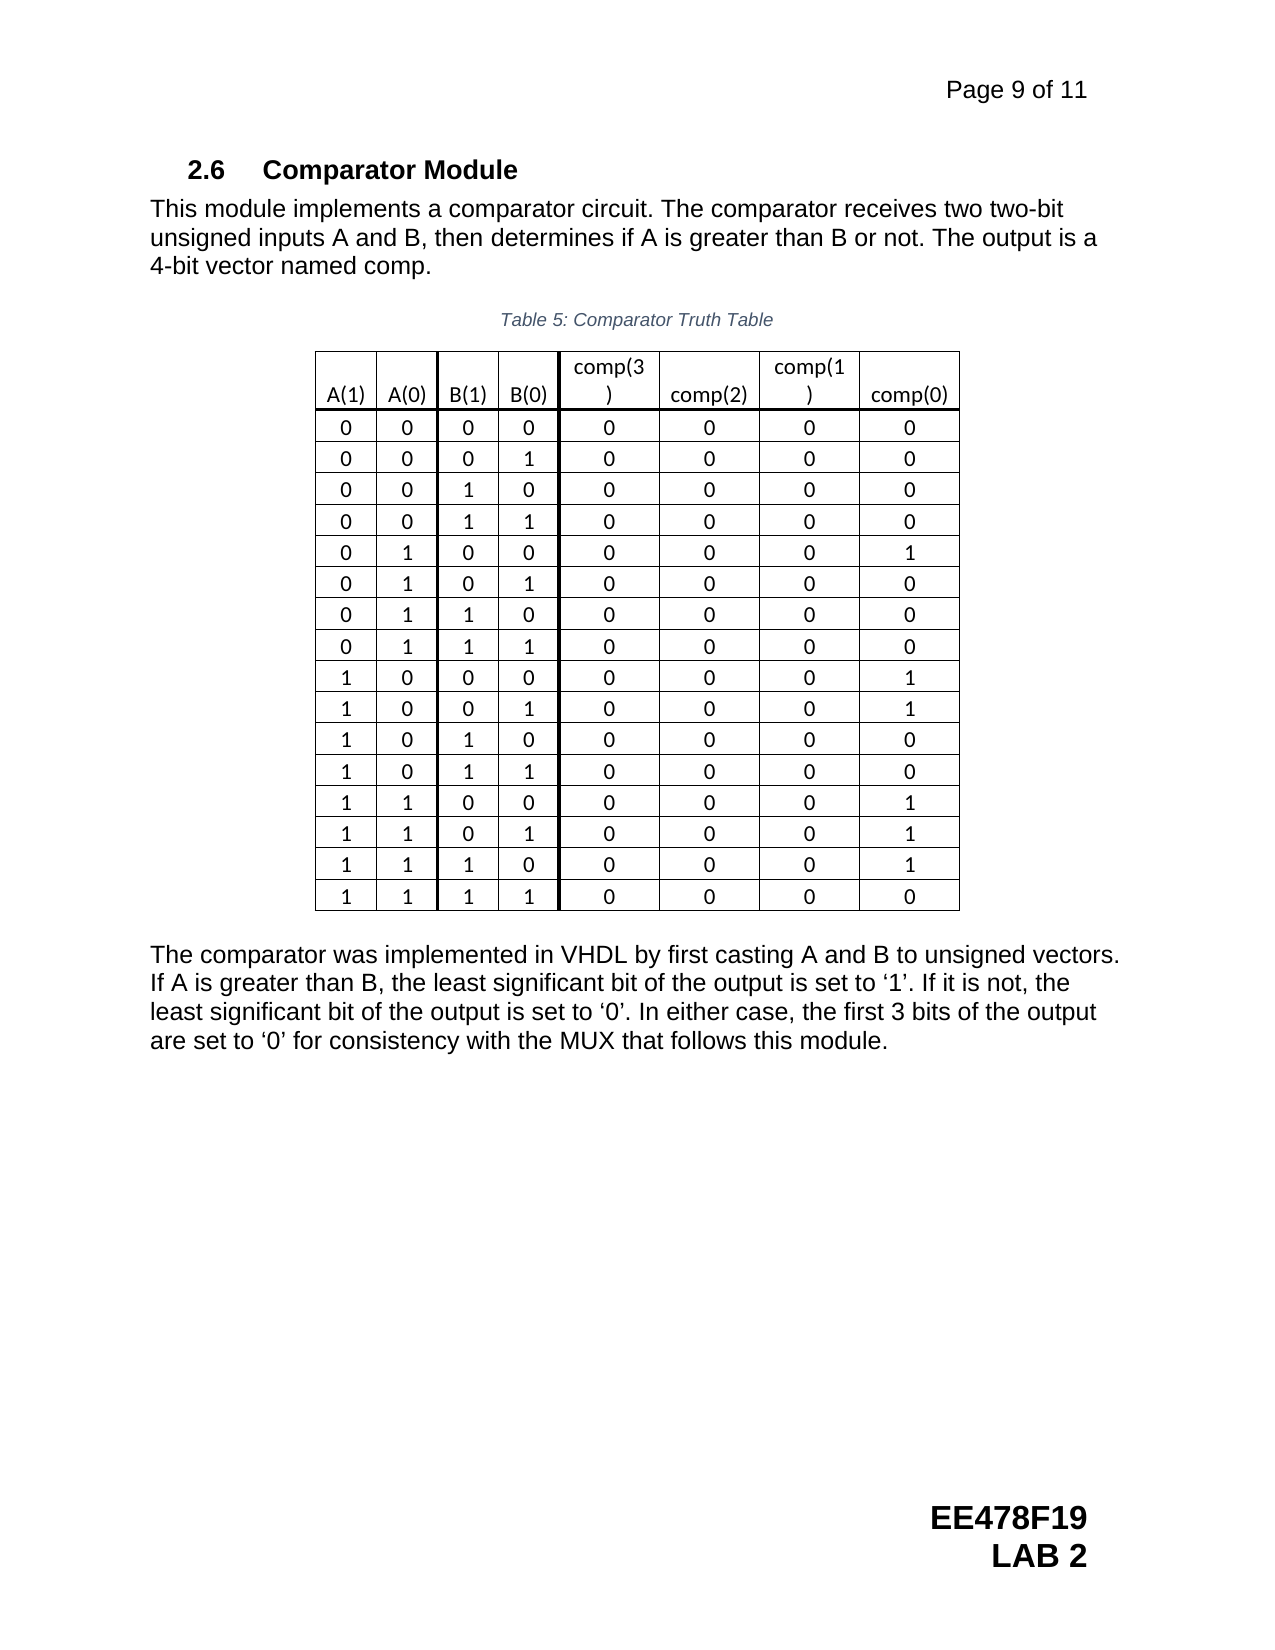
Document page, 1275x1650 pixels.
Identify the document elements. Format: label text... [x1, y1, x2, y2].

table_cell 0 [660, 817, 759, 847]
text This module implements a comparator circuit. The comparator receives two two-bit unsigned inputs A and B, then determines if A is greater than B or not. The output is a 4-bit vector named comp. [150, 194, 1125, 280]
table_header comp(0) [860, 352, 959, 408]
table_cell 0 [439, 817, 498, 847]
table_cell 0 [660, 442, 759, 472]
table_cell 1 [377, 880, 436, 910]
table_cell 0 [561, 661, 659, 691]
table_cell 0 [561, 473, 659, 503]
table_cell 0 [316, 442, 376, 472]
table_cell 0 [316, 567, 376, 597]
table_cell 0 [660, 536, 759, 566]
table_cell 0 [561, 848, 659, 878]
table_cell 0 [760, 880, 859, 910]
table_cell 1 [377, 567, 436, 597]
table_cell 1 [499, 505, 557, 535]
table_cell 0 [561, 411, 659, 441]
table_cell 1 [439, 848, 498, 878]
table_header B(1) [439, 352, 498, 408]
table_cell 0 [439, 442, 498, 472]
table_cell 0 [760, 442, 859, 472]
table_cell 1 [860, 848, 959, 878]
table_cell 0 [439, 536, 498, 566]
table_cell 0 [760, 473, 859, 503]
table_cell 1 [439, 880, 498, 910]
table_cell 1 [499, 567, 557, 597]
table_cell 1 [499, 880, 557, 910]
table_cell 1 [860, 786, 959, 816]
table_cell 0 [316, 473, 376, 503]
table_cell 0 [860, 473, 959, 503]
table_cell 0 [561, 630, 659, 660]
table_cell 0 [760, 848, 859, 878]
table_cell 0 [561, 442, 659, 472]
table_cell 0 [561, 723, 659, 753]
table_cell 0 [860, 442, 959, 472]
table_cell 1 [377, 598, 436, 628]
table_cell 0 [860, 880, 959, 910]
table_cell 0 [499, 786, 557, 816]
table_cell 1 [860, 661, 959, 691]
table_cell 1 [439, 598, 498, 628]
table_cell 0 [439, 411, 498, 441]
table_cell 0 [561, 598, 659, 628]
table_cell 0 [760, 598, 859, 628]
table_cell 1 [499, 442, 557, 472]
table_cell 1 [439, 723, 498, 753]
table_cell 1 [377, 536, 436, 566]
table_cell 0 [499, 661, 557, 691]
table_cell 0 [660, 786, 759, 816]
table_cell 0 [660, 755, 759, 785]
table_cell 0 [499, 723, 557, 753]
table_cell 0 [377, 411, 436, 441]
table_cell 0 [760, 661, 859, 691]
table_cell 0 [660, 473, 759, 503]
table_cell 1 [316, 786, 376, 816]
table_header comp(3) [561, 352, 659, 408]
table_cell 0 [499, 411, 557, 441]
table_cell 1 [316, 880, 376, 910]
table_cell 0 [316, 505, 376, 535]
table_cell 1 [316, 692, 376, 722]
table_cell 1 [316, 661, 376, 691]
table_cell 0 [499, 598, 557, 628]
table_cell 1 [499, 817, 557, 847]
table_cell 0 [561, 755, 659, 785]
table_cell 0 [660, 630, 759, 660]
table_header comp(1) [760, 352, 859, 408]
table_cell 0 [316, 598, 376, 628]
table_cell 1 [377, 817, 436, 847]
table_cell 1 [439, 630, 498, 660]
table_cell 1 [860, 692, 959, 722]
table_cell 0 [860, 598, 959, 628]
table_cell 0 [316, 411, 376, 441]
table_cell 0 [660, 880, 759, 910]
table_cell 0 [660, 692, 759, 722]
table_header A(1) [316, 352, 376, 408]
table_cell 0 [760, 536, 859, 566]
table_cell 1 [316, 723, 376, 753]
table_cell 1 [499, 692, 557, 722]
table_cell 1 [377, 848, 436, 878]
table_cell 1 [499, 630, 557, 660]
table_cell 0 [760, 630, 859, 660]
table_cell 0 [377, 723, 436, 753]
table_cell 0 [377, 661, 436, 691]
table_cell 0 [660, 598, 759, 628]
table_cell 1 [860, 536, 959, 566]
table_cell 1 [860, 817, 959, 847]
table_cell 0 [439, 567, 498, 597]
table_cell 0 [860, 755, 959, 785]
table_cell 0 [860, 567, 959, 597]
table_cell 1 [499, 755, 557, 785]
table_cell 0 [439, 661, 498, 691]
text The comparator was implemented in VHDL by first casting A and B to unsigned vectors. If A is greater than B, the least significant bit of the output is set to ‘1’. If it is not, the least significant bit of the output is set to ‘0’. In either case, the first 3 bits of the output are set to ‘0’ for consistency with the MUX that follows this module. [150, 939, 1125, 1054]
table_header A(0) [377, 352, 436, 408]
table_cell 0 [377, 442, 436, 472]
table_cell 0 [660, 505, 759, 535]
table_cell 1 [439, 505, 498, 535]
table_header comp(2) [660, 352, 759, 408]
table_cell 0 [561, 567, 659, 597]
table_cell 0 [760, 817, 859, 847]
table_cell 0 [760, 723, 859, 753]
subtitle Comparator Module [187, 154, 1125, 185]
table_cell 0 [499, 473, 557, 503]
table_cell 0 [499, 848, 557, 878]
table_cell 0 [760, 755, 859, 785]
table_cell 1 [316, 817, 376, 847]
table_cell 0 [561, 880, 659, 910]
table_cell 1 [439, 755, 498, 785]
table_cell 1 [316, 848, 376, 878]
table_cell 0 [561, 692, 659, 722]
table_cell 1 [316, 755, 376, 785]
table_cell 0 [860, 411, 959, 441]
table_cell 1 [377, 786, 436, 816]
table_cell 0 [860, 505, 959, 535]
table_cell 0 [377, 473, 436, 503]
table_cell 0 [760, 692, 859, 722]
table_cell 0 [377, 692, 436, 722]
table_cell 0 [760, 786, 859, 816]
table_cell 0 [760, 567, 859, 597]
table_cell 0 [760, 505, 859, 535]
table_cell 0 [377, 505, 436, 535]
table_cell 0 [660, 848, 759, 878]
table_cell 1 [377, 630, 436, 660]
table_cell 0 [561, 786, 659, 816]
table_cell 0 [499, 536, 557, 566]
table_cell 0 [660, 567, 759, 597]
table_cell 0 [760, 411, 859, 441]
table_cell 0 [439, 692, 498, 722]
table_cell 0 [660, 661, 759, 691]
table_header B(0) [499, 352, 557, 408]
table_cell 0 [316, 536, 376, 566]
table_cell 0 [860, 723, 959, 753]
table_cell 0 [561, 536, 659, 566]
table_cell 0 [561, 505, 659, 535]
table_cell 1 [439, 473, 498, 503]
table_cell 0 [860, 630, 959, 660]
table_cell 0 [561, 817, 659, 847]
table_cell 0 [660, 723, 759, 753]
table_cell 0 [439, 786, 498, 816]
table_cell 0 [660, 411, 759, 441]
table_cell 0 [377, 755, 436, 785]
table_cell 0 [316, 630, 376, 660]
